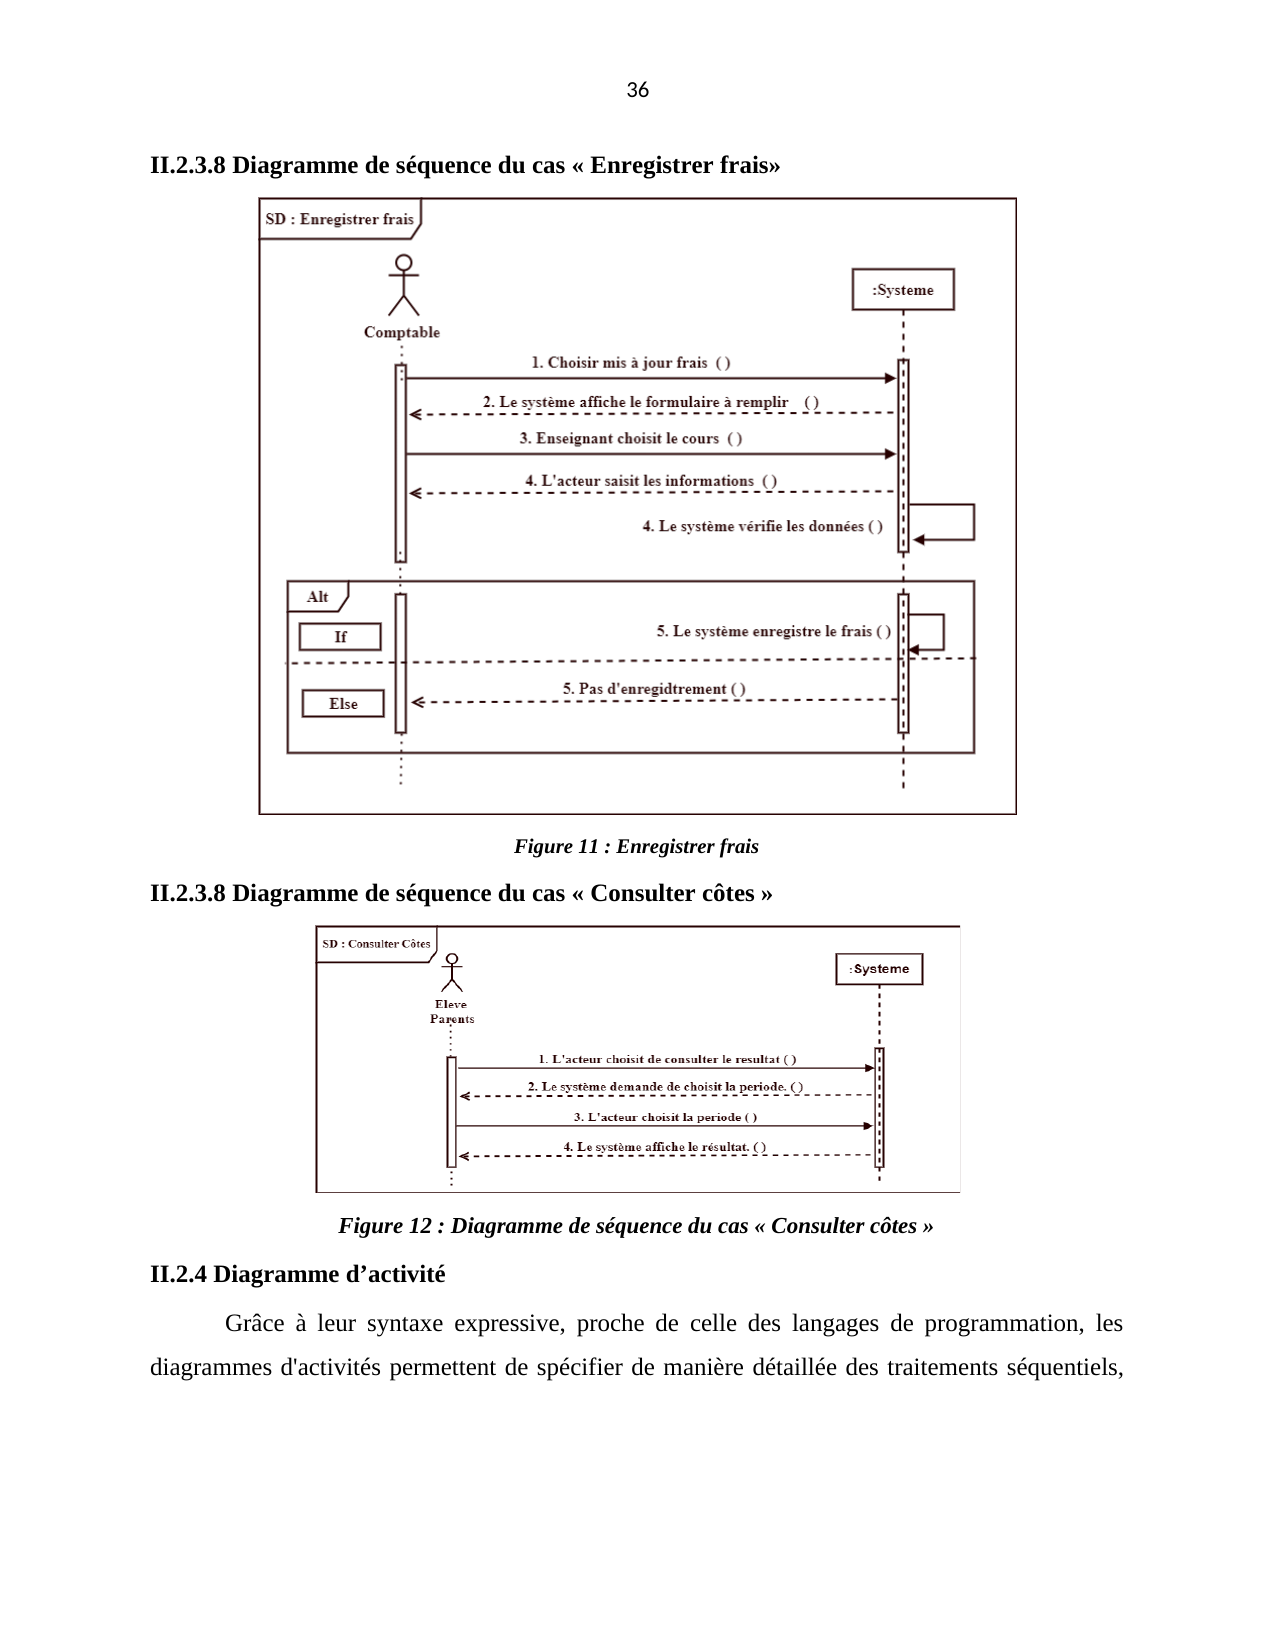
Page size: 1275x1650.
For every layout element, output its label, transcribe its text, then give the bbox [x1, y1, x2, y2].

subtitle II.2.4 Diagramme d’activité [150, 1259, 1125, 1288]
subtitle II.2.3.8 Diagramme de séquence du cas « Consulter côtes » [150, 878, 1125, 907]
picture [315, 925, 961, 1193]
picture [258, 197, 1017, 815]
text Figure 12 : Diagramme de séquence du cas « Consulter côtes » [150, 1212, 1125, 1238]
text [150, 1308, 1125, 1380]
subtitle II.2.3.8 Diagramme de séquence du cas « Enregistrer frais» [150, 150, 1125, 179]
text Figure 11 : Enregistrer frais [150, 834, 1125, 858]
